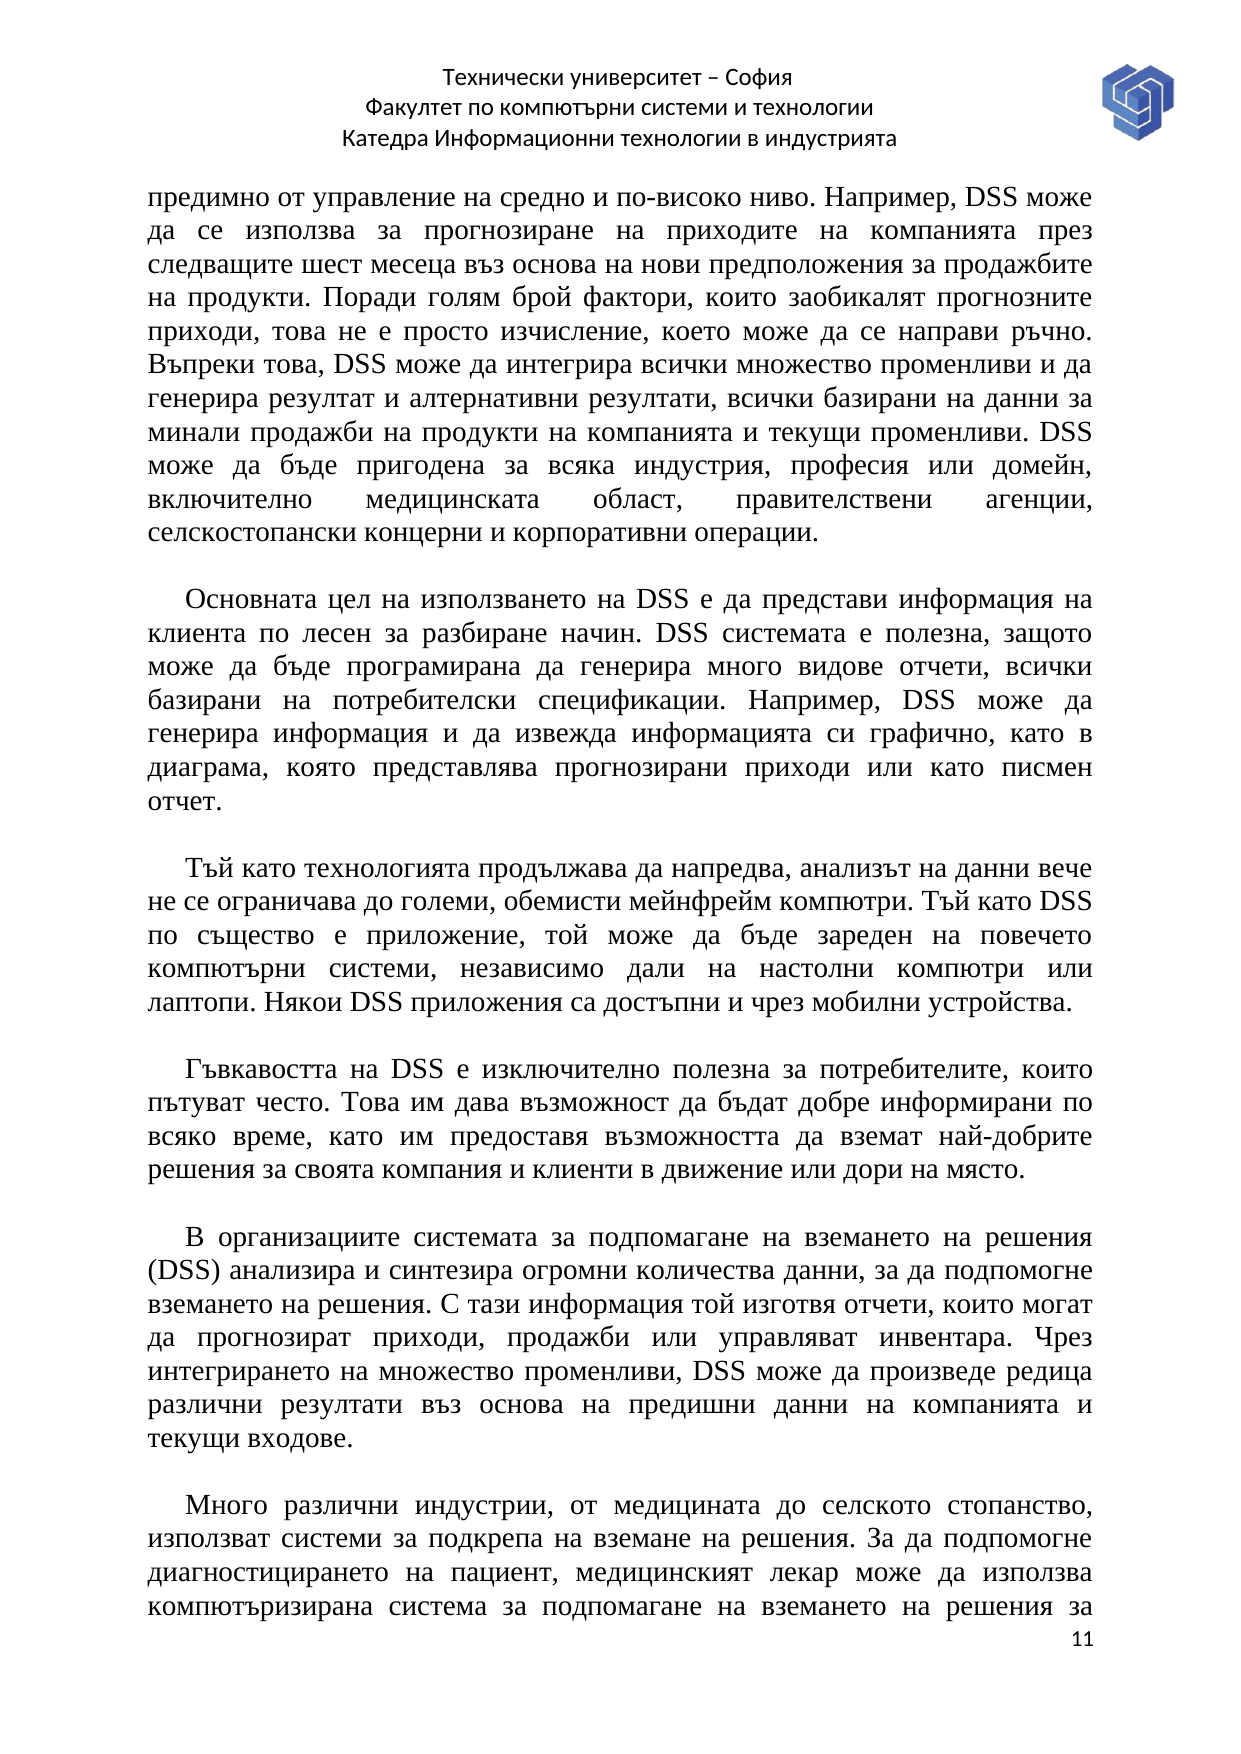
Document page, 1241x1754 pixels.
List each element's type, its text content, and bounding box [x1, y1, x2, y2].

text Гъвкавостта на DSS е изключително полезна за потребителите, които пътуват често. Това им дава възможност да бъдат добре информирани по всяко време, като им предоставя възможността да вземат най-добрите решения за своята компания и клиенти в движение или дори на място. [147, 1051, 1094, 1185]
picture [1092, 56, 1184, 148]
text Основната цел на използването на DSS е да представи информация на клиента по лесен за разбиране начин. DSS системата е полезна, защото може да бъде програмирана да генерира много видове отчети, всички базирани на потребителски спецификации. Например, DSS може да генерира информация и да извежда информацията си графично, като в диаграма, която представлява прогнозирани приходи или като писмен отчет. [147, 581, 1094, 816]
text В организациите системата за подпомагане на вземането на решения (DSS) анализира и синтезира огромни количества данни, за да подпомогне вземането на решения. С тази информация той изготвя отчети, които могат да прогнозират приходи, продажби или управляват инвентара. Чрез интегрирането на множество променливи, DSS може да произведе редица различни резултати въз основа на предишни данни на компанията и текущи входове. [147, 1219, 1094, 1453]
text Тъй като технологията продължава да напредва, анализът на данни вече не се ограничава до големи, обемисти мейнфрейм компютри. Тъй като DSS по същество е приложение, той може да бъде зареден на повечето компютърни системи, независимо дали на настолни компютри или лаптопи. Някои DSS приложения са достъпни и чрез мобилни устройства. [147, 850, 1094, 1017]
